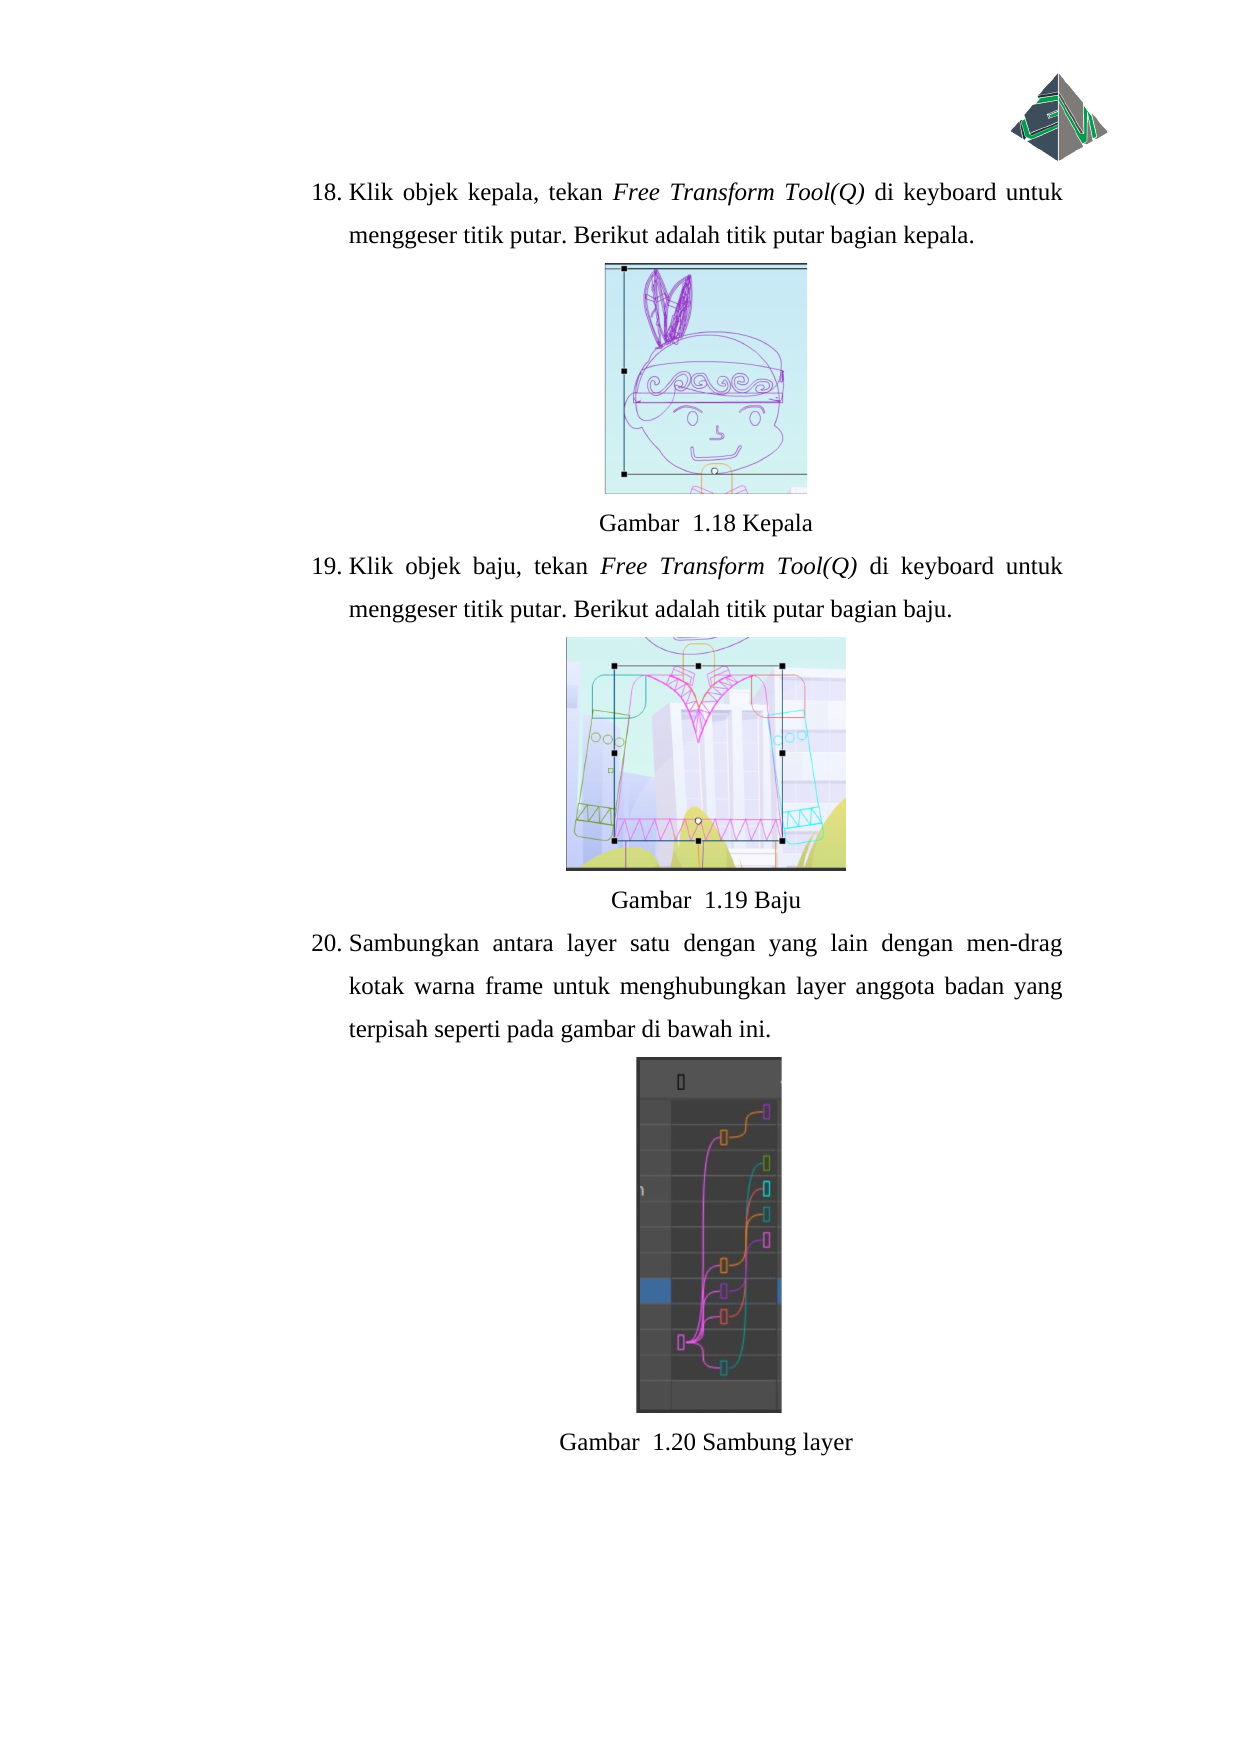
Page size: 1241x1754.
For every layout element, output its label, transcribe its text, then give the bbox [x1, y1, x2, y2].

picture [566, 637, 846, 871]
subtitle 1.18 Kepala [349, 508, 1063, 536]
list Klik objek kepala, tekan Free Transform Tool(Q) di keyboard untuk menggeser titik putar. Berikut adalah titik putar bagian kepala. [311, 177, 1063, 249]
picture [1010, 73, 1108, 161]
list Sambungkan antara layer satu dengan yang lain dengan men-drag kotak warna frame untuk menghubungkan layer anggota badan yang terpisah seperti pada gambar di bawah ini. [311, 928, 1063, 1043]
picture [604, 263, 808, 494]
subtitle 1.20 Sambung layer [349, 1427, 1063, 1456]
picture [636, 1057, 782, 1413]
subtitle 1.19 Baju [349, 885, 1063, 914]
list Klik objek baju, tekan Free Transform Tool(Q) di keyboard untuk menggeser titik putar. Berikut adalah titik putar bagian baju. [311, 551, 1063, 623]
